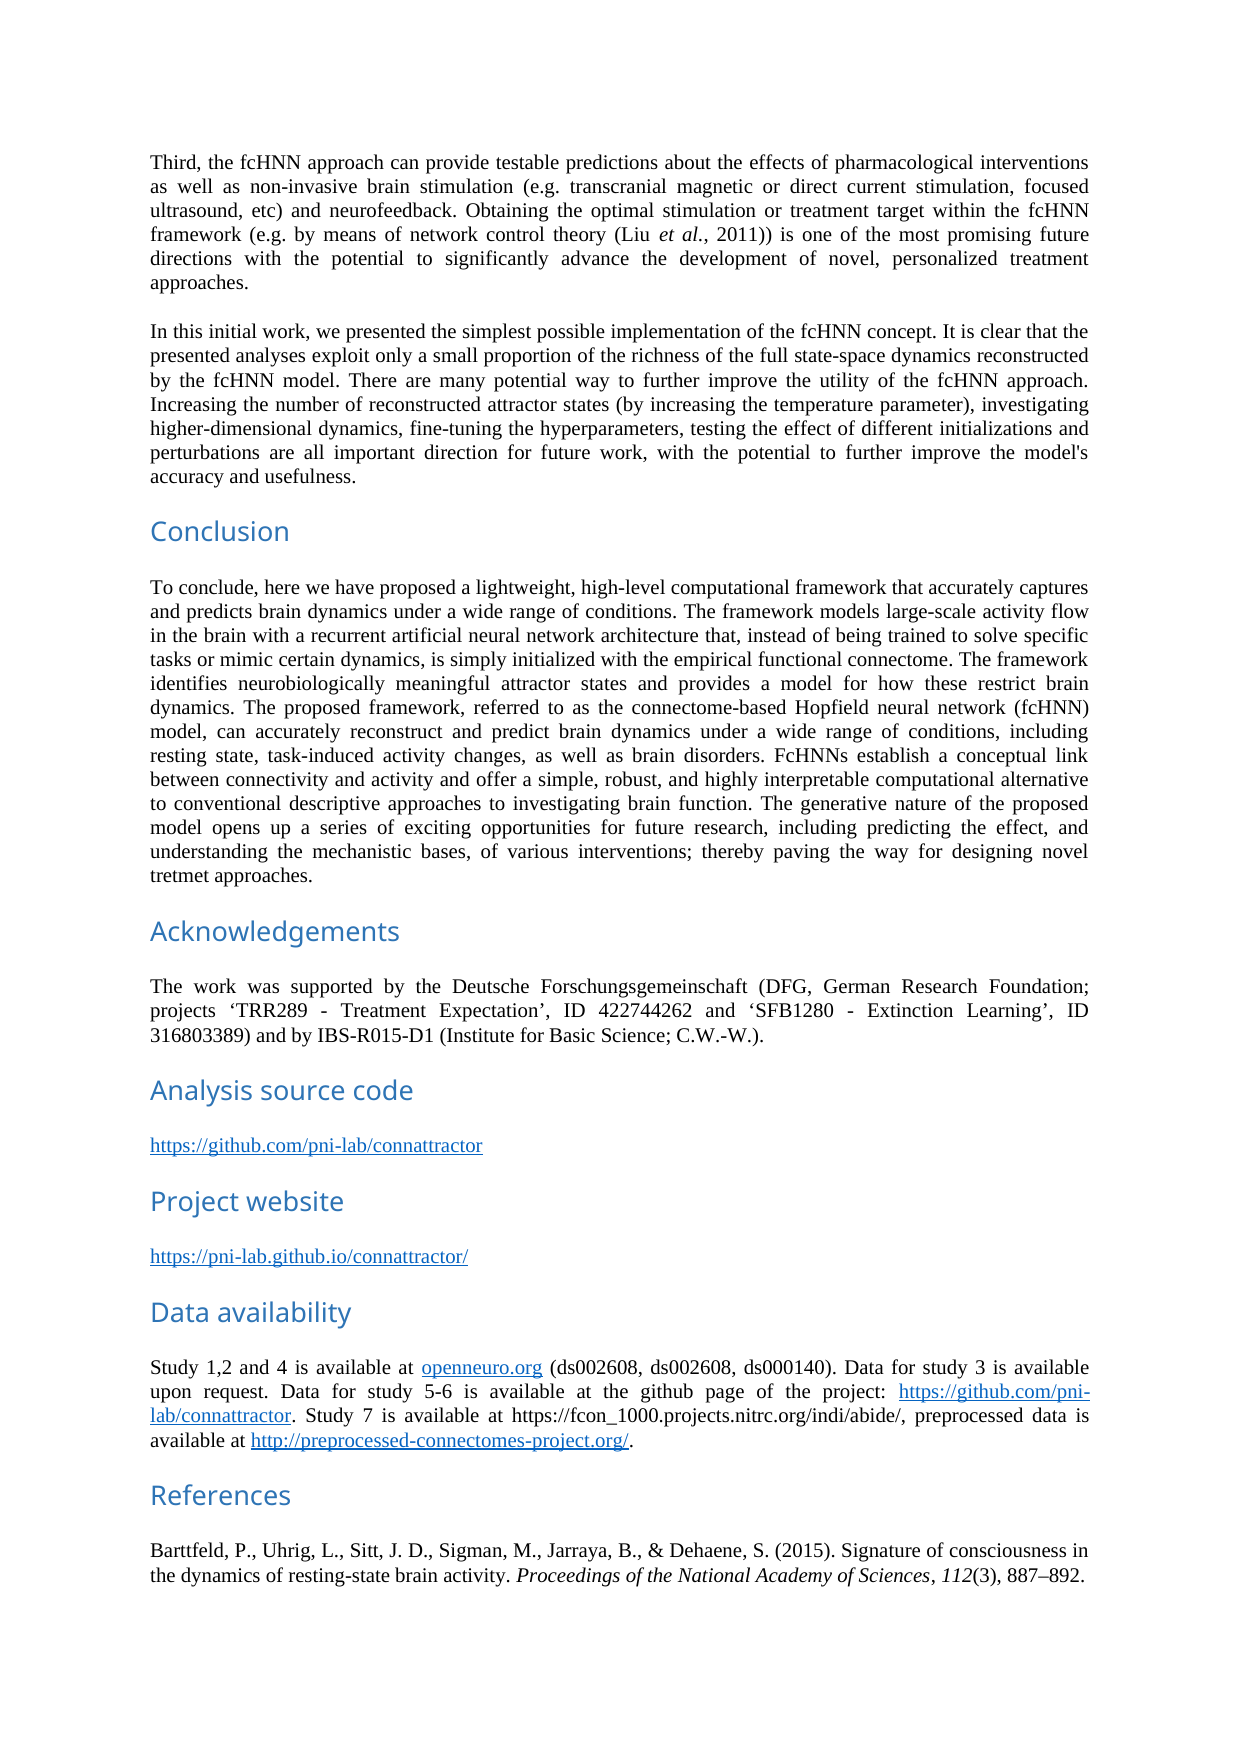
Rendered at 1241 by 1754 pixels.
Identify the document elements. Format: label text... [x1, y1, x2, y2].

text The work was supported by the Deutsche Forschungsgemeinschaft (DFG, German Research Foundation; projects ‘TRR289 - Treatment Expectation’, ID 422744262 and ‘SFB1280 - Extinction Learning’, ID 316803389) and by IBS-R015-D1 (Institute for Basic Science; C.W.-W.). [150, 974, 1090, 1047]
subtitle Data availability [150, 1293, 1090, 1330]
text To conclude, here we have proposed a lightweight, high-level computational framework that accurately captures and predicts brain dynamics under a wide range of conditions. The framework models large-scale activity flow in the brain with a recurrent artificial neural network architecture that, instead of being trained to solve specific tasks or mimic certain dynamics, is simply initialized with the empirical functional connectome. The framework identifies neurobiologically meaningful attractor states and provides a model for how these restrict brain dynamics. The proposed framework, referred to as the connectome-based Hopfield neural network (fcHNN) model, can accurately reconstruct and predict brain dynamics under a wide range of conditions, including resting state, task-induced activity changes, as well as brain disorders. FcHNNs establish a conceptual link between connectivity and activity and offer a simple, robust, and highly interpretable computational alternative to conventional descriptive approaches to investigating brain function. The generative nature of the proposed model opens up a series of exciting opportunities for future research, including predicting the effect, and understanding the mechanistic bases, of various interventions; thereby paving the way for designing novel tretmet approaches. [150, 575, 1090, 887]
subtitle Project website [150, 1182, 1090, 1219]
subtitle Conclusion [150, 513, 1090, 550]
text In this initial work, we presented the simplest possible implementation of the fcHNN concept. It is clear that the presented analyses exploit only a small proportion of the richness of the full state-space dynamics reconstructed by the fcHNN model. There are many potential way to further improve the utility of the fcHNN approach. Increasing the number of reconstructed attractor states (by increasing the temperature parameter), investigating higher-dimensional dynamics, fine-tuning the hyperparameters, testing the effect of different initializations and perturbations are all important direction for future work, with the potential to further improve the model's accuracy and usefulness. [150, 319, 1090, 488]
text https://​​pni​​-lab​​.github​​.io​​/connattractor​​/ [150, 1244, 1090, 1268]
subtitle Acknowledgements [150, 912, 1090, 949]
text Study 1,2 and 4 is available at openneuro.org (ds002608, ds002608, ds000140). Data for study 3 is available upon request. Data for study 5-6 is available at the github page of the project: https://​​github​​.com​​/pni​​-lab​​/connattractor. Study 7 is available at https://fcon_1000.projects.nitrc.org/indi/abide/, preprocessed data is available at http://​​preprocessed​​-connectomes​​-project​​.org​​/. [150, 1355, 1090, 1452]
text Third, the fcHNN approach can provide testable predictions about the effects of pharmacological interventions as well as non-invasive brain stimulation (e.g. transcranial magnetic or direct current stimulation, focused ultrasound, etc) and neurofeedback. Obtaining the optimal stimulation or treatment target within the fcHNN framework (e.g. by means of network control theory (Liu et al., 2011)) is one of the most promising future directions with the potential to significantly advance the development of novel, personalized treatment approaches. [150, 150, 1090, 294]
text Barttfeld, P., Uhrig, L., Sitt, J. D., Sigman, M., Jarraya, B., & Dehaene, S. (2015). Signature of consciousness in the dynamics of resting-state brain activity. Proceedings of the National Academy of Sciences, 112(3), 887–892. [150, 1538, 1090, 1587]
subtitle References [150, 1477, 1090, 1513]
text https://​​github​​.com​​/pni​​-lab​​/connattractor [150, 1133, 1090, 1157]
subtitle Analysis source code [150, 1072, 1090, 1108]
